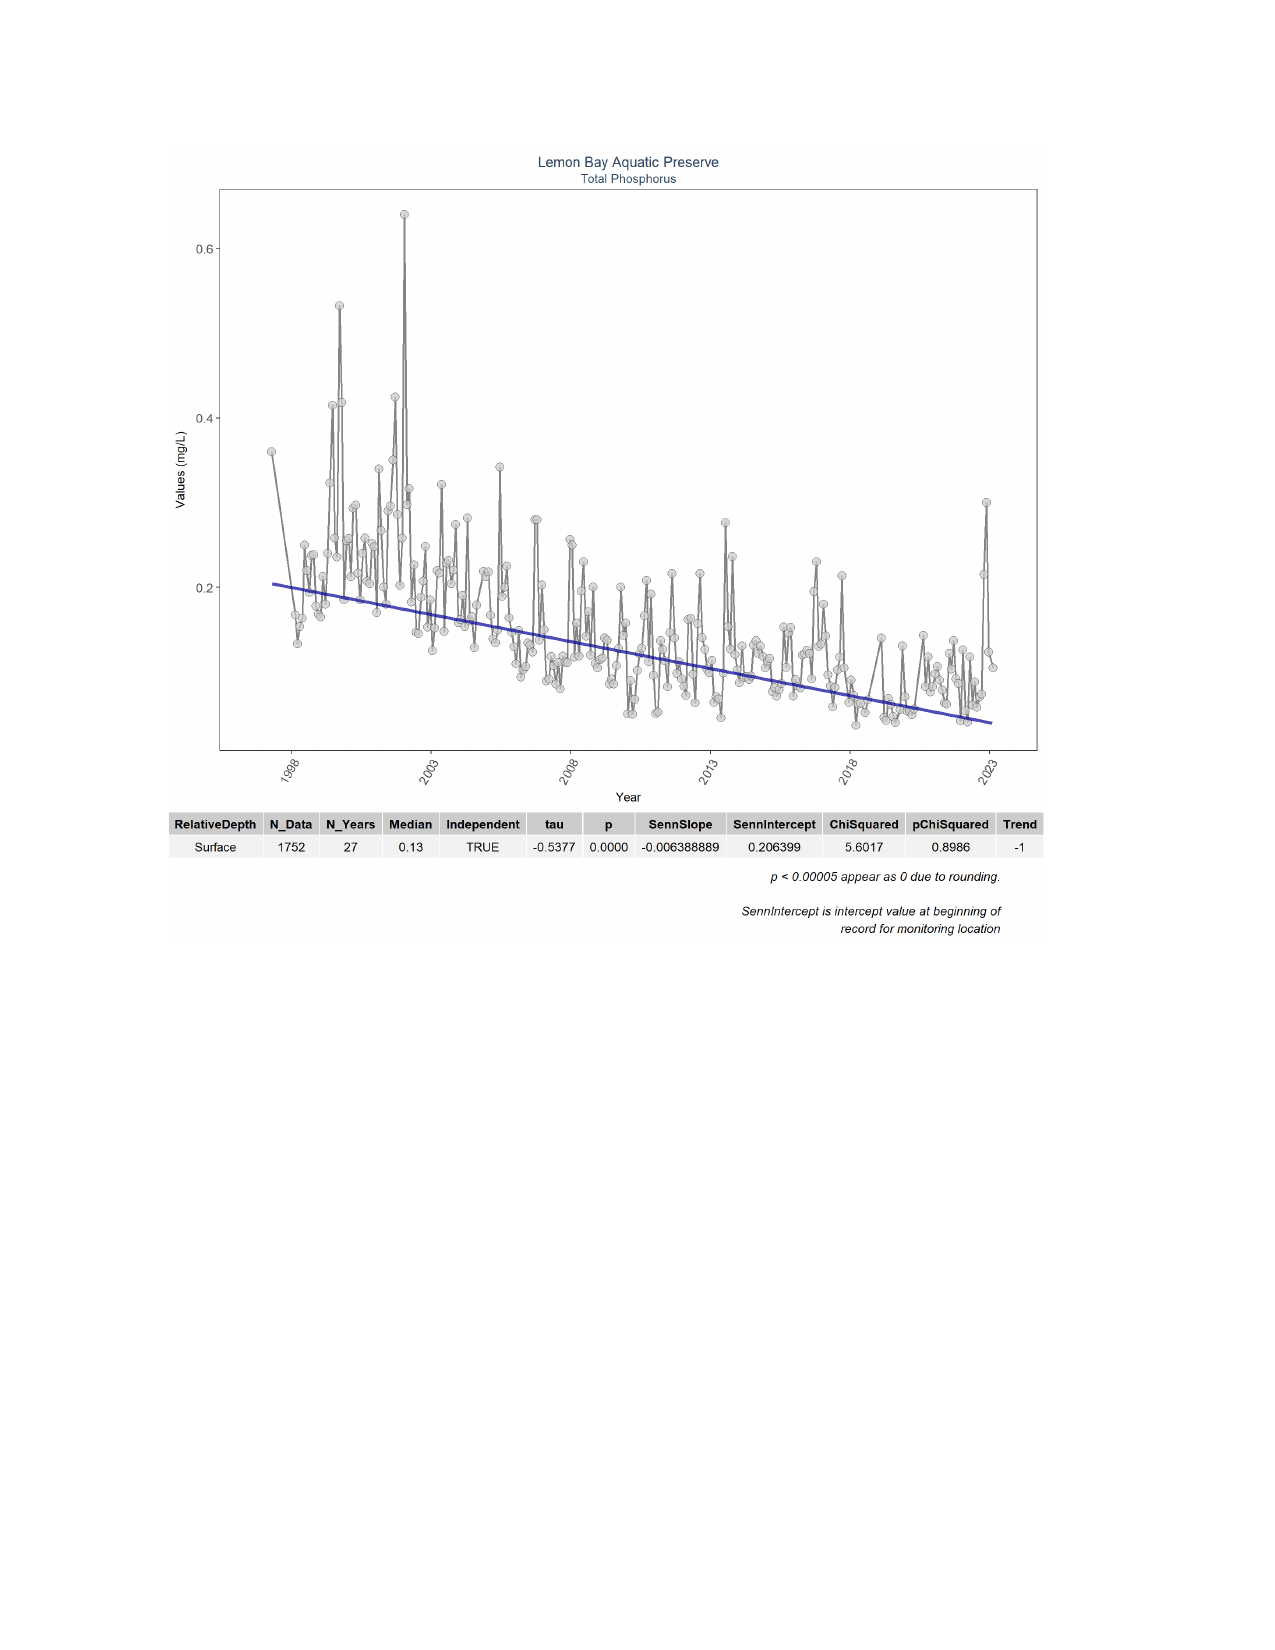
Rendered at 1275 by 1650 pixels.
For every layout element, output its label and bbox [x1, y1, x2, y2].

picture [168, 150, 1044, 938]
